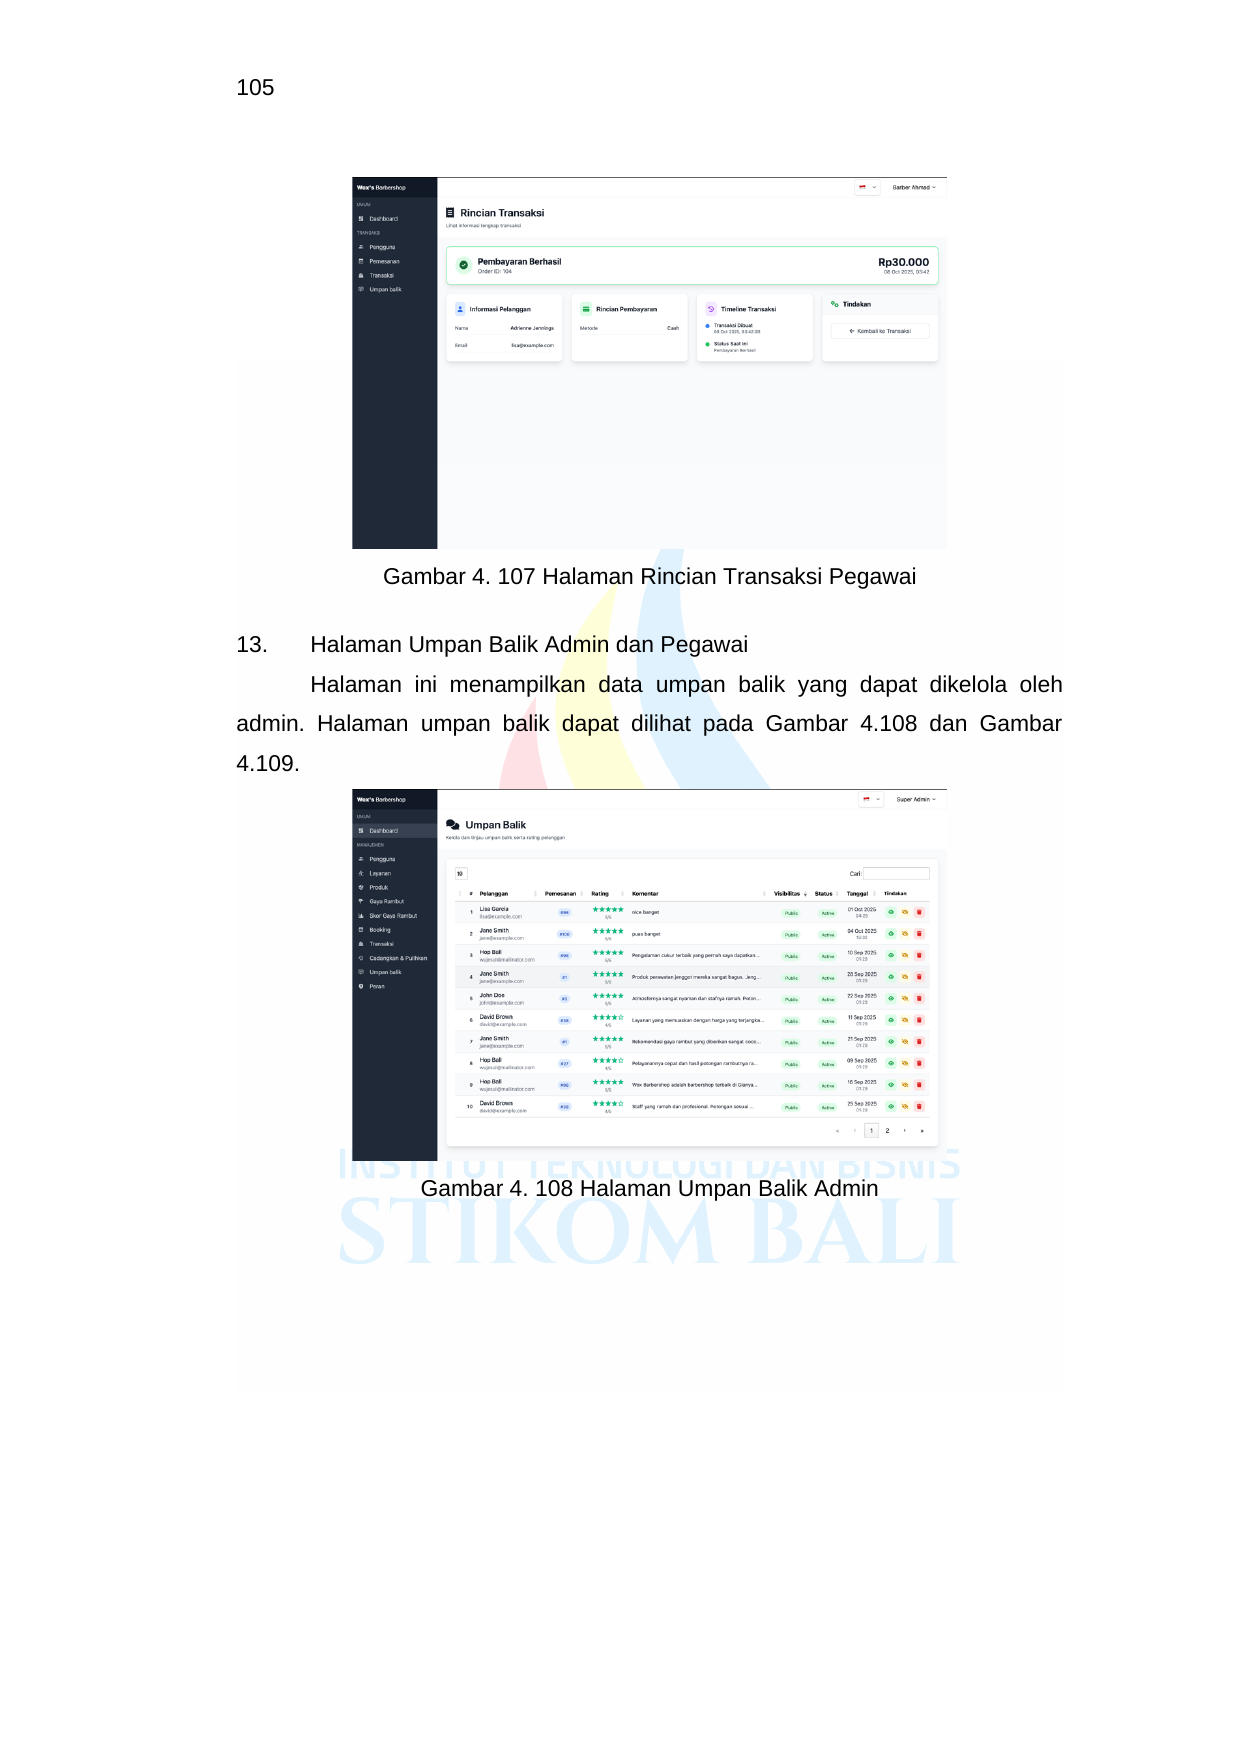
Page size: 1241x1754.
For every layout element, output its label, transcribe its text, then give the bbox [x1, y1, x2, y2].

picture [352, 789, 947, 1161]
text Halaman ini menampilkan data umpan balik yang dapat dikelola oleh admin. Halaman umpan balik dapat dilihat pada Gambar 4.108 dan Gambar 4.109. [236, 671, 1063, 776]
text Gambar 4. 107 Halaman Rincian Transaksi Pegawai [236, 563, 1063, 589]
text Gambar 4. 108 Halaman Umpan Balik Admin [236, 1175, 1063, 1202]
picture [352, 177, 947, 549]
list Halaman Umpan Balik Admin dan Pegawai [236, 631, 1063, 658]
